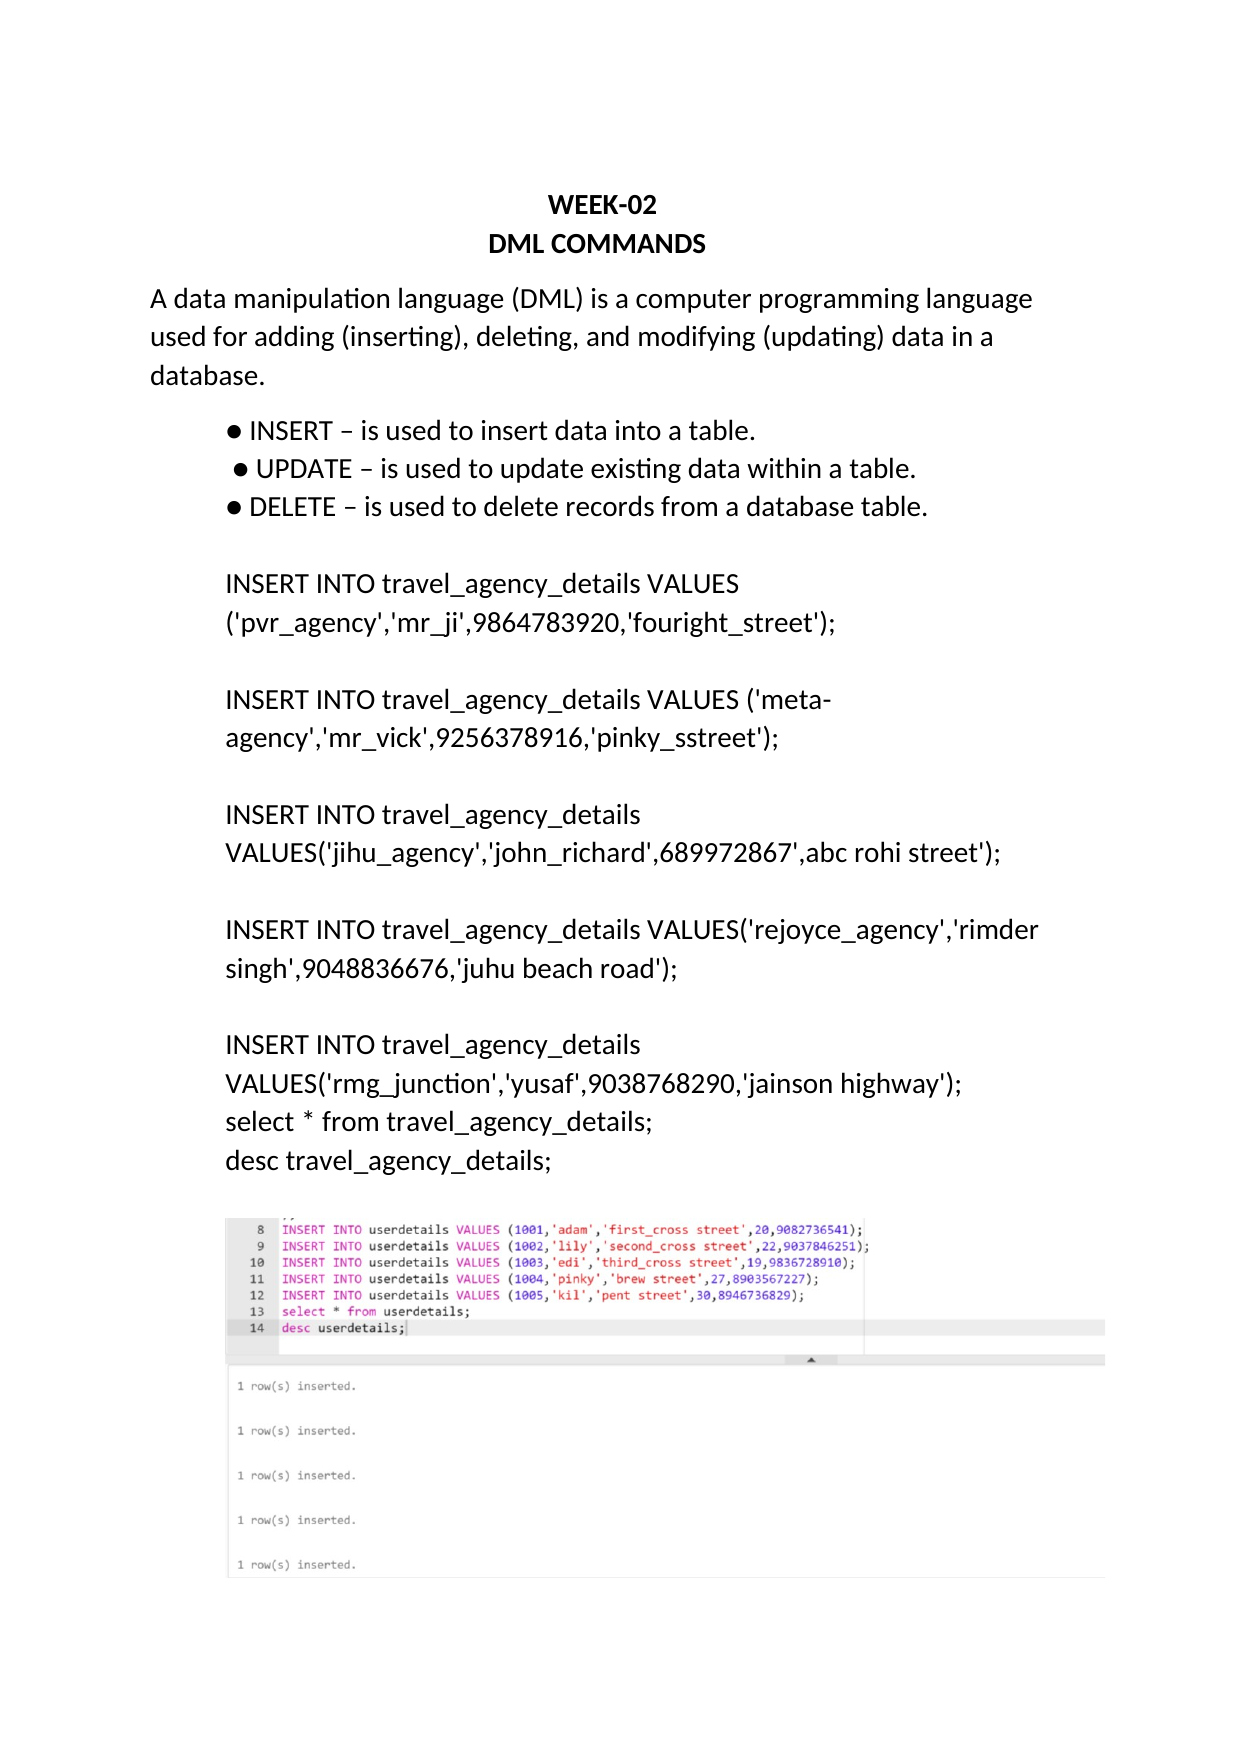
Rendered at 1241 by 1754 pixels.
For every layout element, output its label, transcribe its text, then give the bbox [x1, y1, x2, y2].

list UPDATE – is used to update existing data within a table. [232, 450, 1180, 486]
text INSERT INTO travel_agency_details VALUES('rmg_junction','yusaf',9038768290,'jainson highway'); select * from travel_agency_details; [225, 1026, 1025, 1139]
text INSERT INTO travel_agency_details VALUES('jihu_agency','john_richard',689972867',abc rohi street'); [225, 796, 1080, 870]
text A data manipulation language (DML) is a computer programming language used for adding (inserting), deleting, and modifying (updating) data in a database. [150, 280, 1080, 392]
list DELETE – is used to delete records from a database table. [225, 488, 1180, 524]
list INSERT – is used to insert data into a table. [225, 412, 1180, 447]
picture [225, 1218, 1105, 1578]
text INSERT INTO travel_agency_details VALUES ('pvr_agency','mr_ji',9864783920,'fouright_street'); [225, 566, 1080, 639]
text INSERT INTO travel_agency_details VALUES('rejoyce_agency','rimder singh',9048836676,'juhu beach road'); [225, 911, 1080, 986]
text INSERT INTO travel_agency_details VALUES ('meta- agency','mr_vick',9256378916,'pinky_sstreet'); [225, 681, 833, 755]
subtitle WEEK-02 DML COMMANDS [488, 186, 711, 260]
text desc travel_agency_details; [225, 1142, 1180, 1178]
